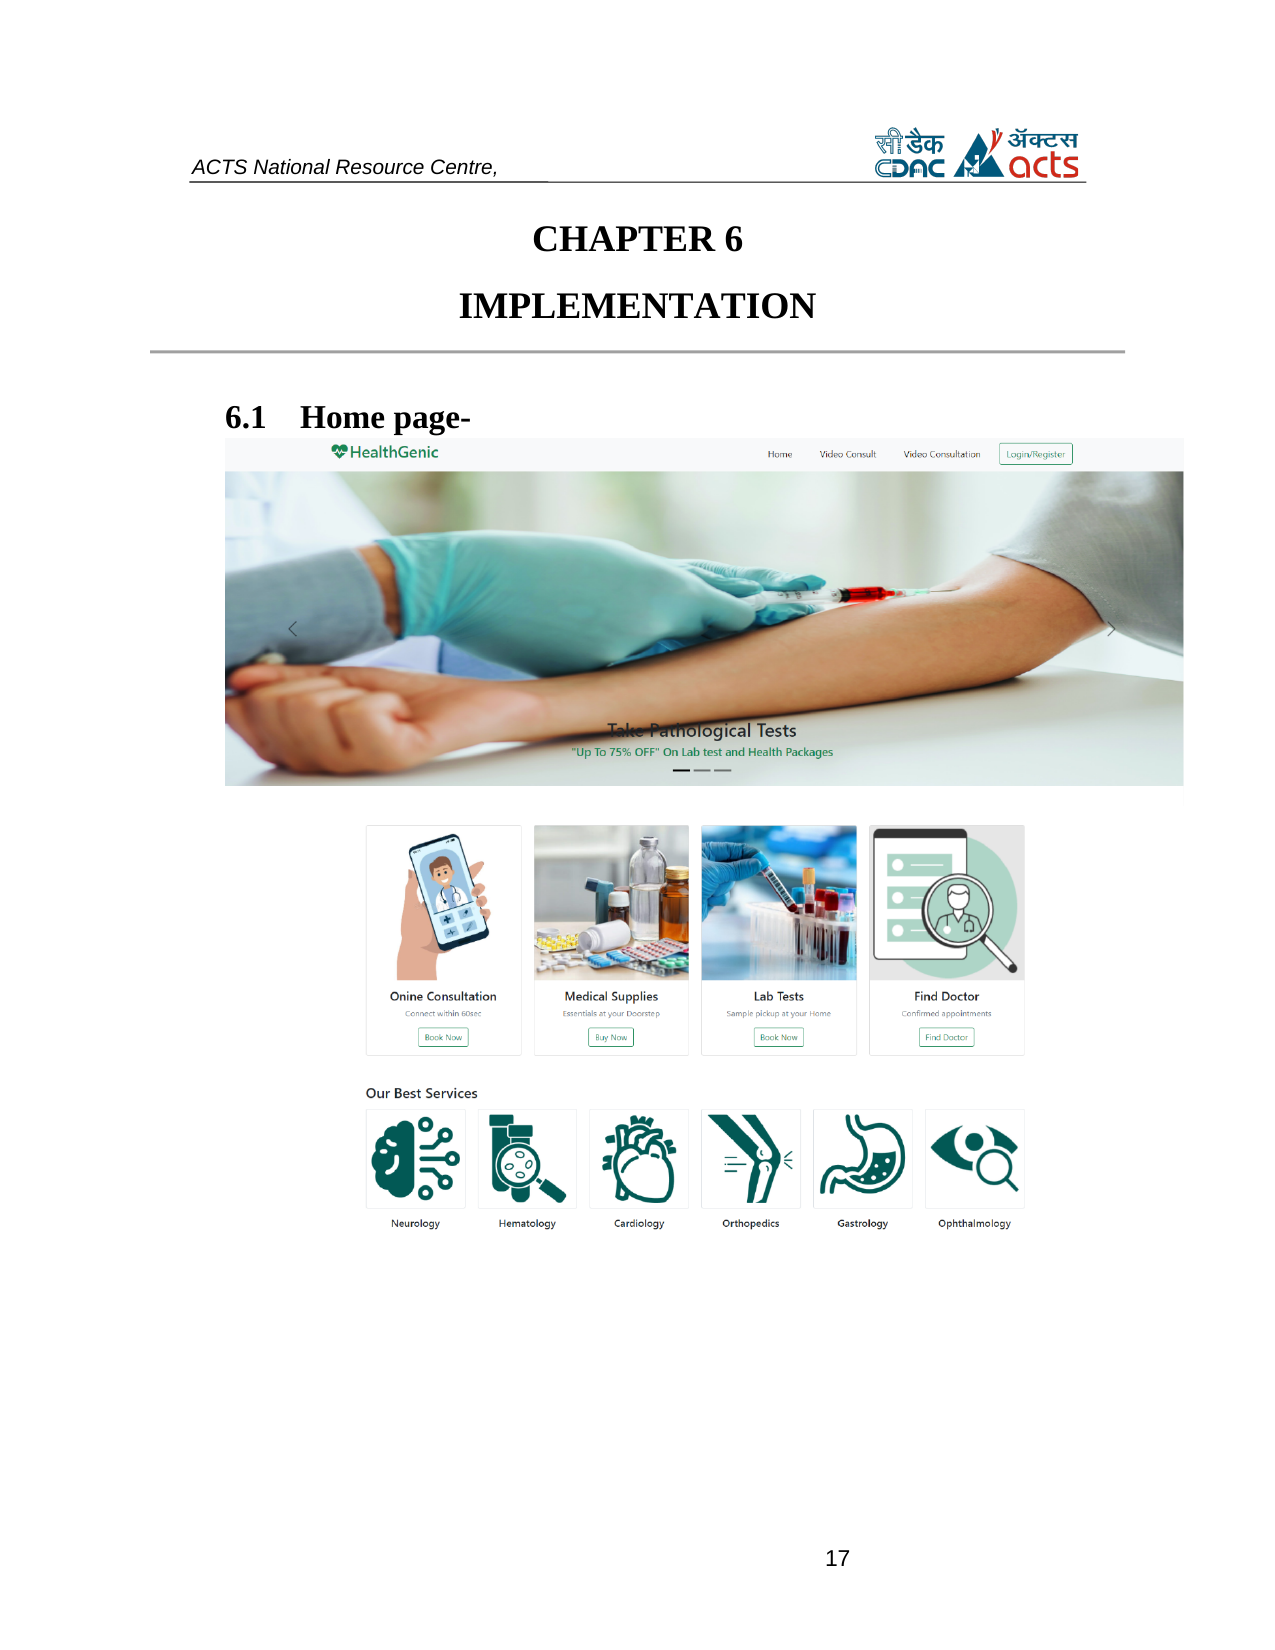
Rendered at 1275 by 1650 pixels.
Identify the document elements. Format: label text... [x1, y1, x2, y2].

picture [225, 438, 1184, 1246]
picture [914, 164, 922, 178]
list Home page- [225, 398, 1125, 436]
text IMPLEMENTATION [150, 283, 1125, 327]
text CHAPTER 6 [150, 217, 1125, 260]
picture [875, 127, 1079, 178]
